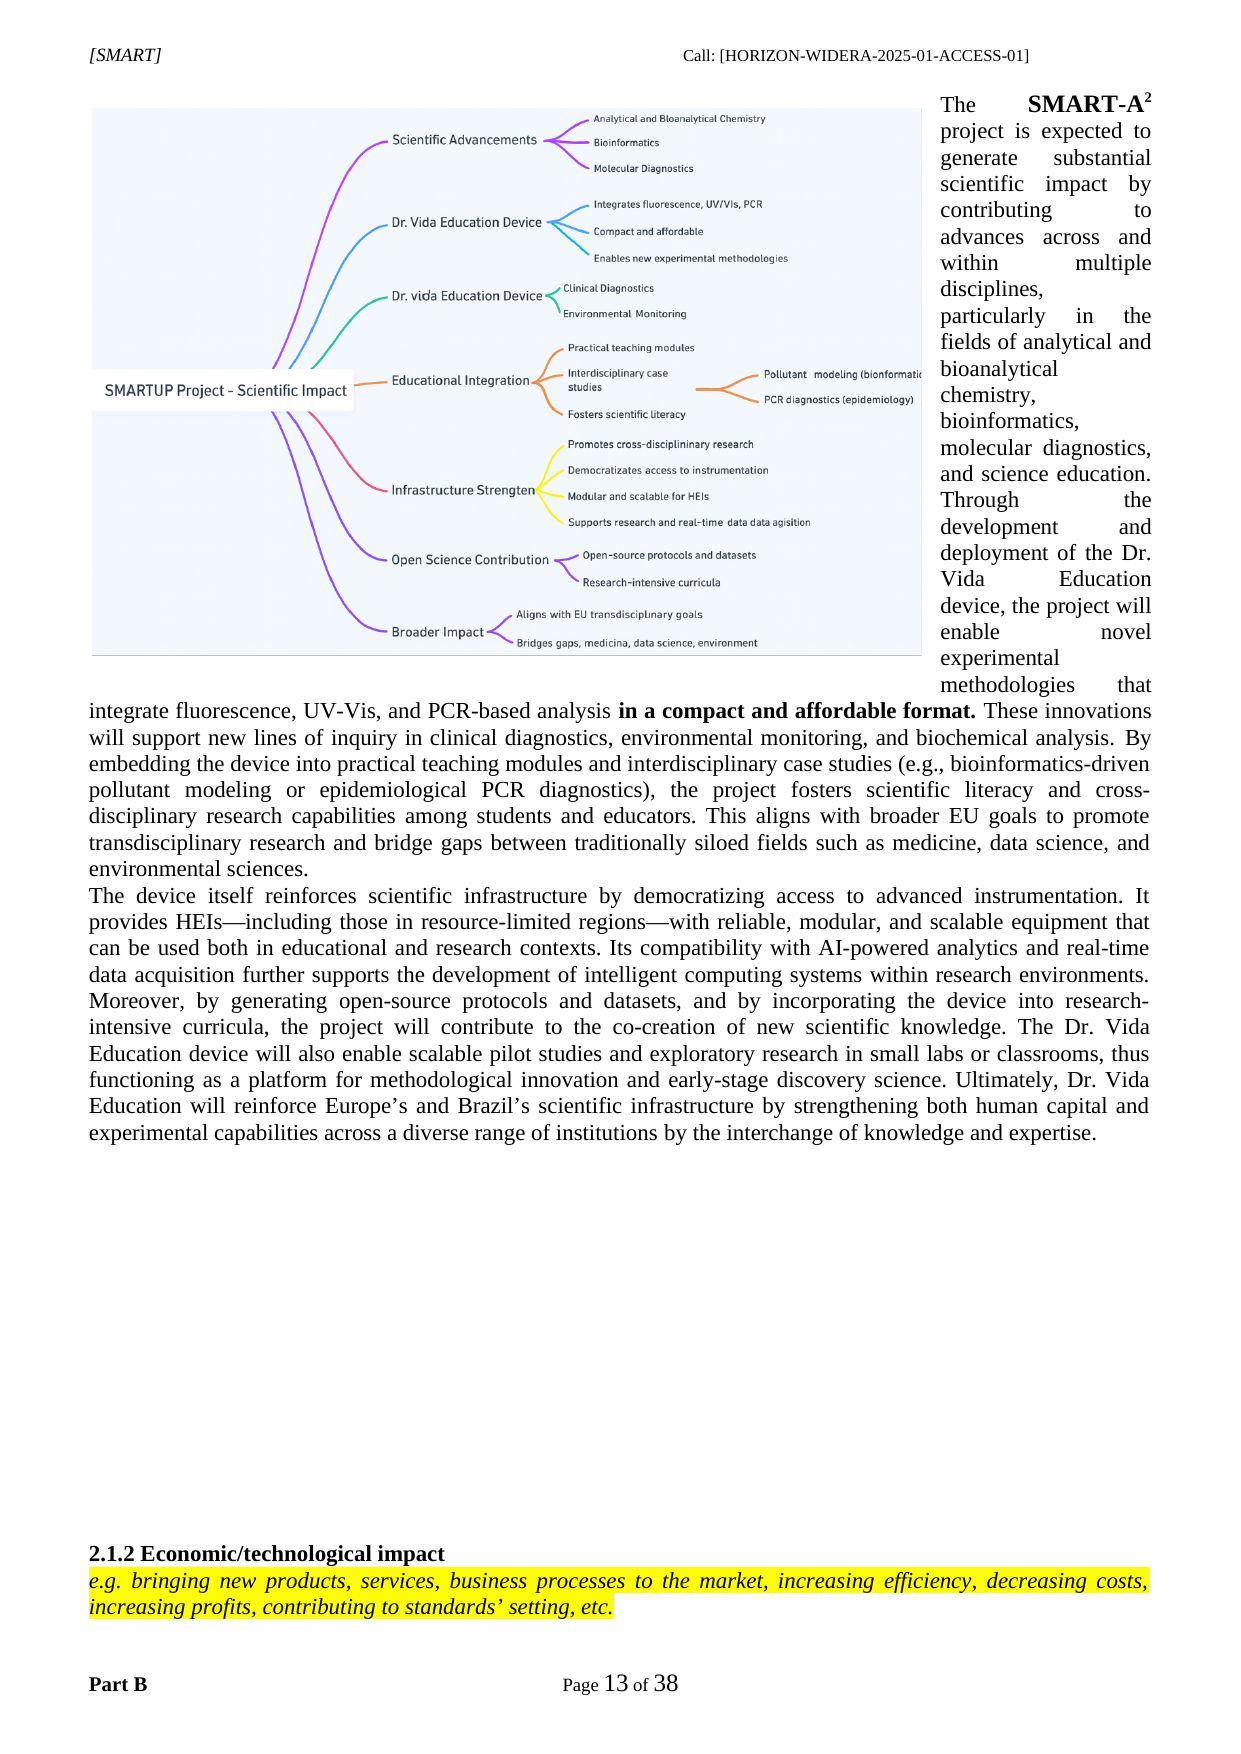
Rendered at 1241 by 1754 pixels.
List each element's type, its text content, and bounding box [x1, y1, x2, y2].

picture [91, 107, 922, 656]
text The device itself reinforces scientific infrastructure by democratizing access to advanced instrumentation. It provides HEIs—including those in resource-limited regions—with reliable, modular, and scalable equipment that can be used both in educational and research contexts. Its compatibility with AI-powered analytics and real-time data acquisition further supports the development of intelligent computing systems within research environments. Moreover, by generating open-source protocols and datasets, and by incorporating the device into research-intensive curricula, the project will contribute to the co-creation of new scientific knowledge. The Dr. Vida Education device will also enable scalable pilot studies and exploratory research in small labs or classrooms, thus functioning as a platform for methodological innovation and early-stage discovery science. Ultimately, Dr. Vida Education will reinforce Europe’s and Brazil’s scientific infrastructure by strengthening both human capital and experimental capabilities across a diverse range of institutions by the interchange of knowledge and expertise. [89, 882, 1152, 1145]
text e.g. bringing new products, services, business processes to the market, increasing efficiency, decreasing costs, increasing profits, contributing to standards’ setting, etc. [614, 1567, 1152, 1619]
text 2.1.2 Economic/technological impact [89, 1541, 1152, 1567]
